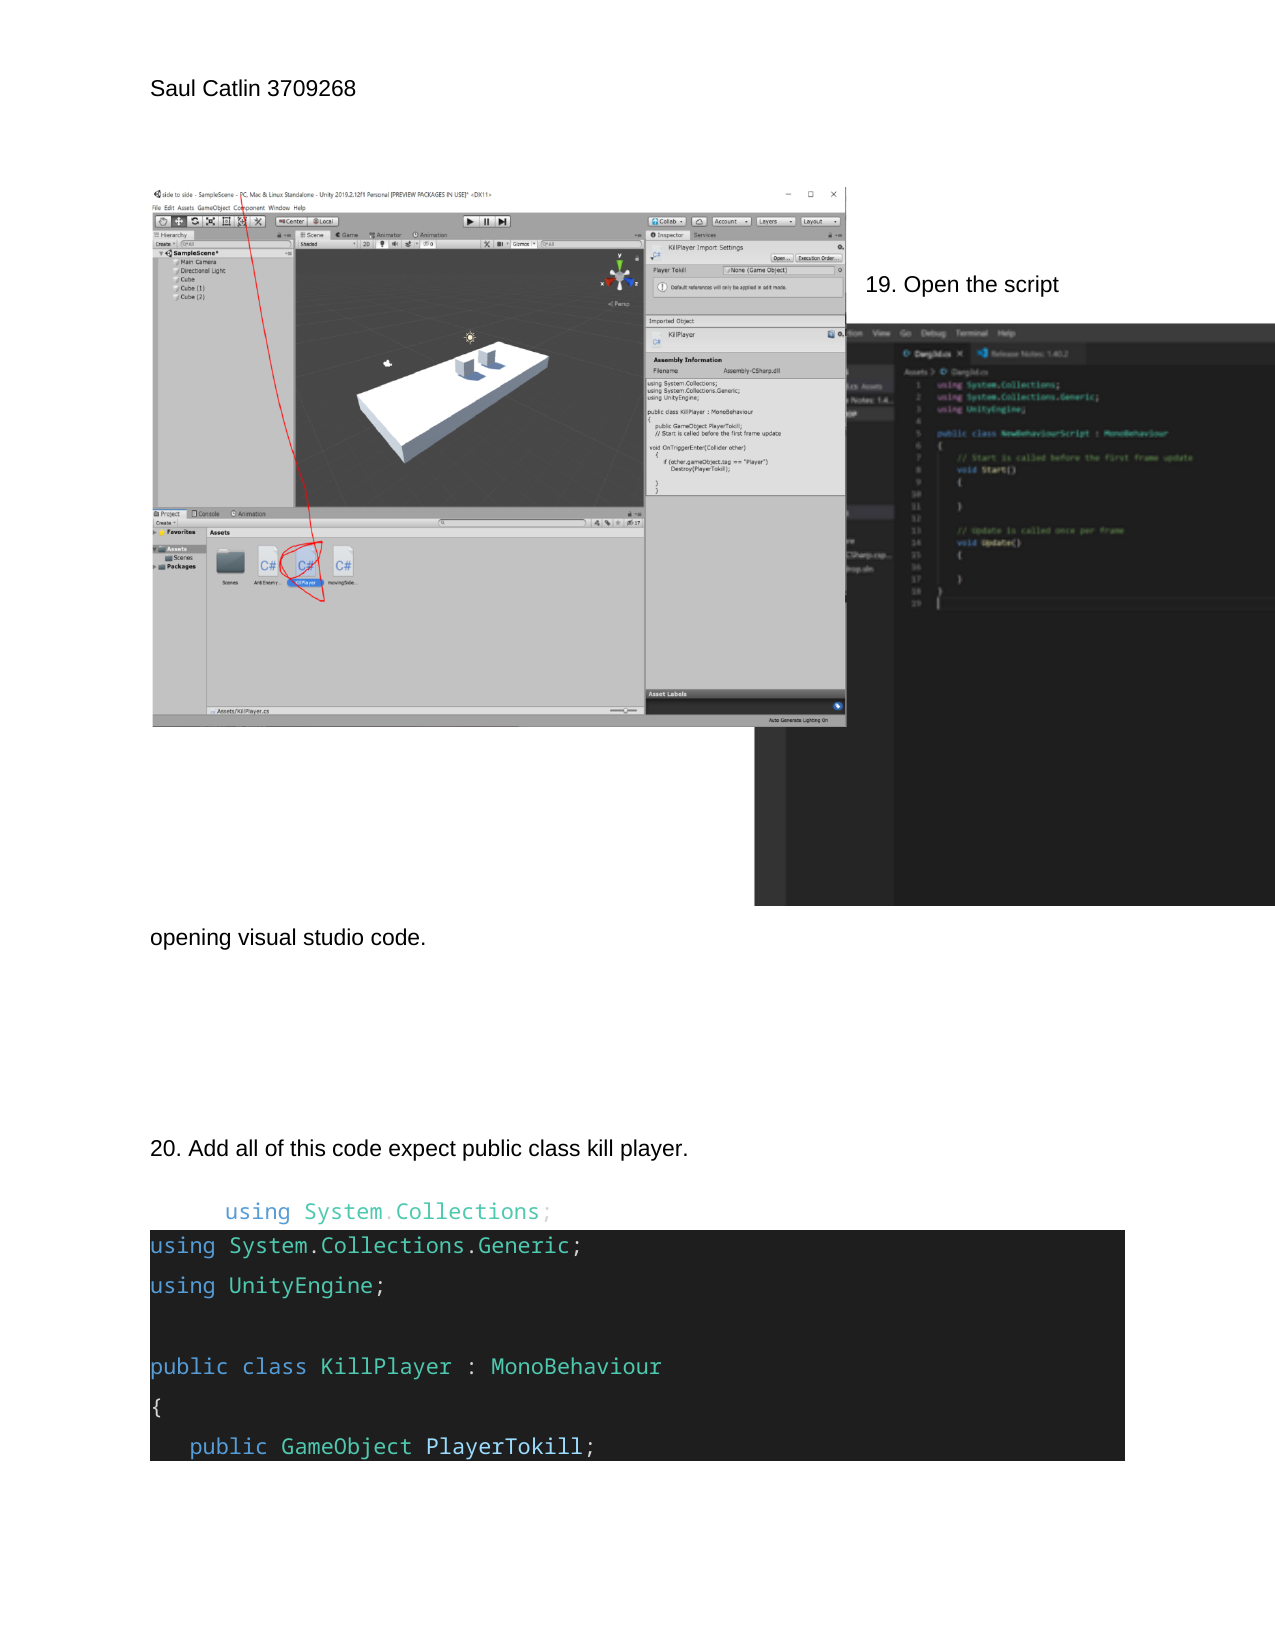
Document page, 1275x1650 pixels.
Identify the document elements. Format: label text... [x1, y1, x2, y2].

text public GameObject PlayerTokill; [150, 1431, 1125, 1461]
text public class KillPlayer : MonoBehaviour [150, 1351, 1125, 1380]
text using System.Collections; [150, 1196, 1125, 1226]
text 20. Add all of this code expect public class kill player. [150, 1135, 1125, 1162]
picture [152, 187, 1275, 906]
text 19. Open the script opening visual studio code. [150, 271, 1125, 950]
text { [150, 1391, 1125, 1421]
text using UnityEngine; [150, 1270, 1125, 1300]
text using System.Collections.Generic; [150, 1230, 1125, 1260]
